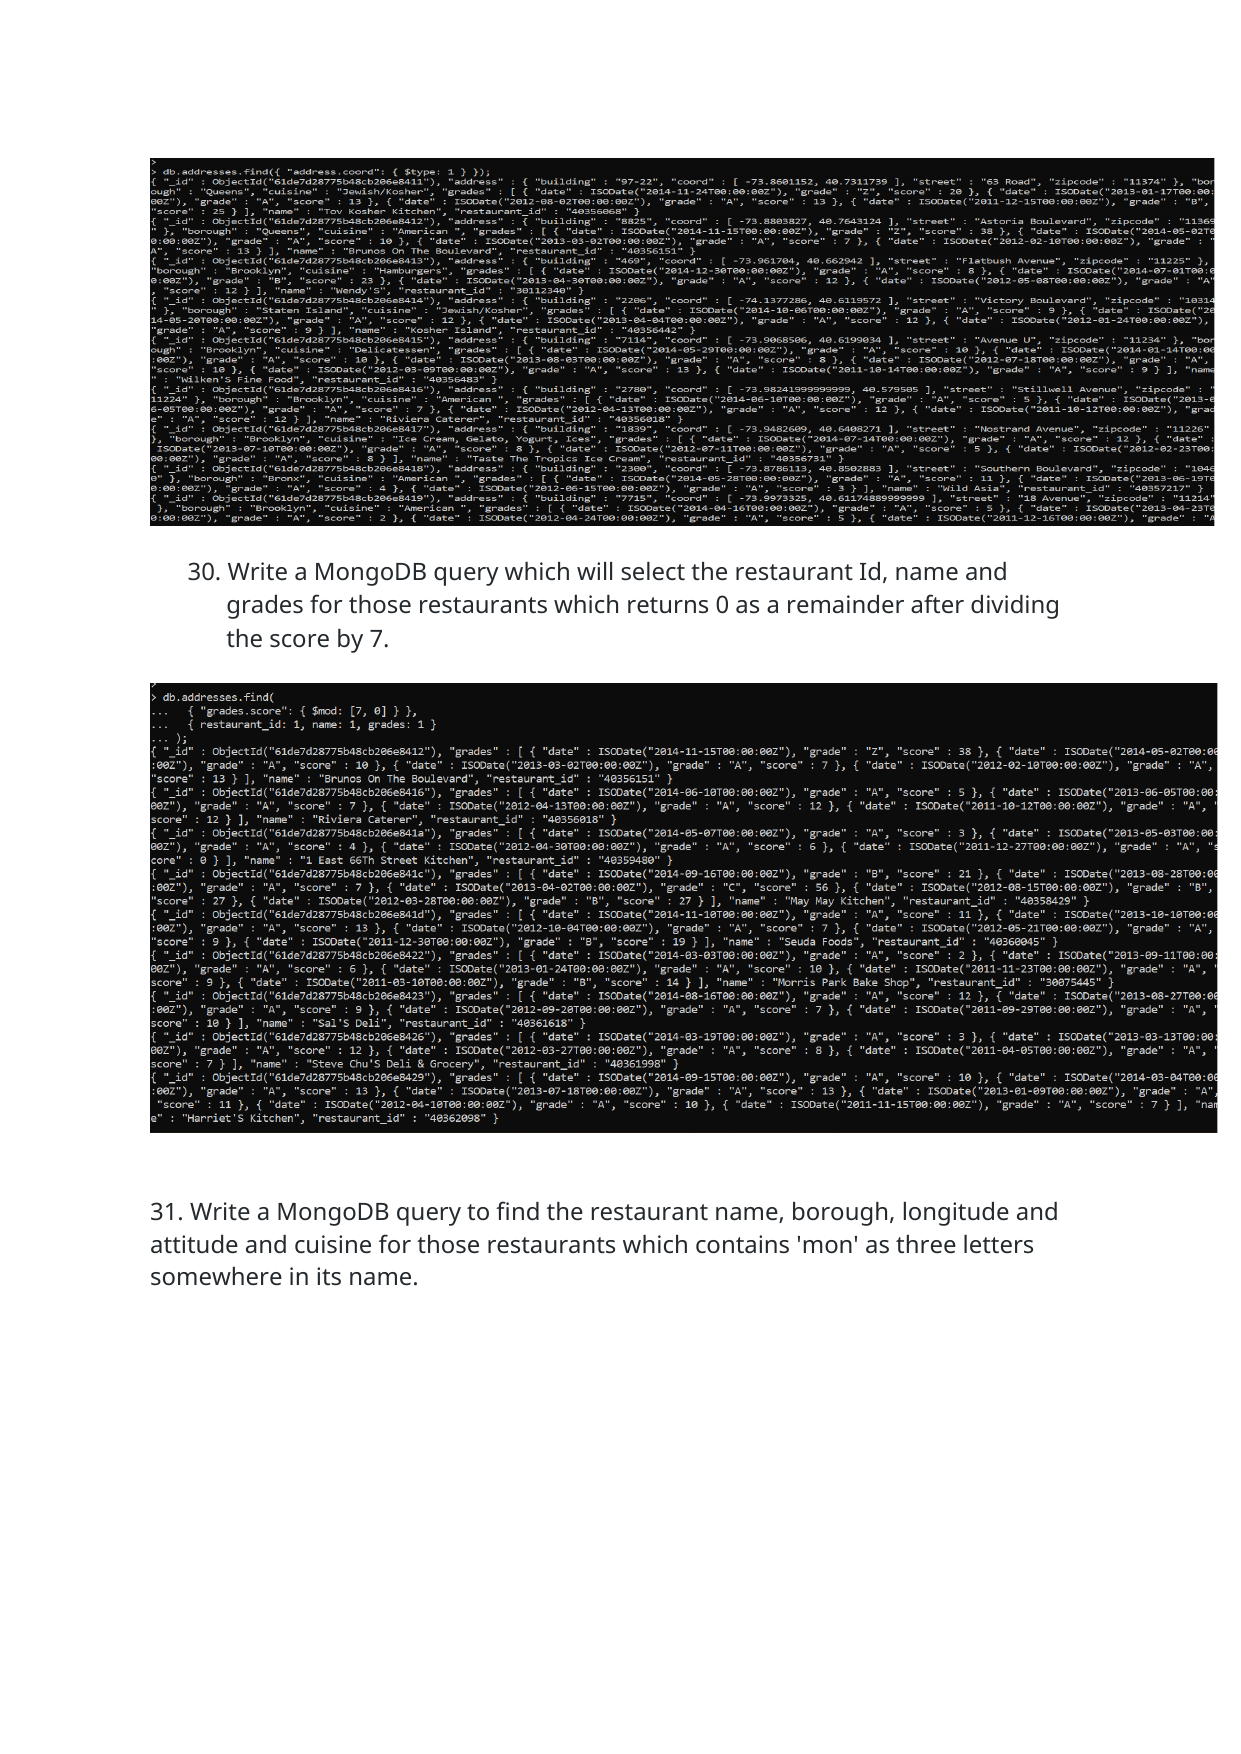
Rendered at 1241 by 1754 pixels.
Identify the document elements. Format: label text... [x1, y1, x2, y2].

picture [150, 683, 1218, 1133]
text 30. Write a MongoDB query which will select the restaurant Id, name and grades for those restaurants which returns 0 as a remainder after dividing the score by 7. [187, 554, 1087, 654]
text 31. Write a MongoDB query to find the restaurant name, borough, longitude and attitude and cuisine for those restaurants which contains 'mon' as three letters somewhere in its name. [150, 1195, 1087, 1293]
picture [150, 158, 1215, 526]
